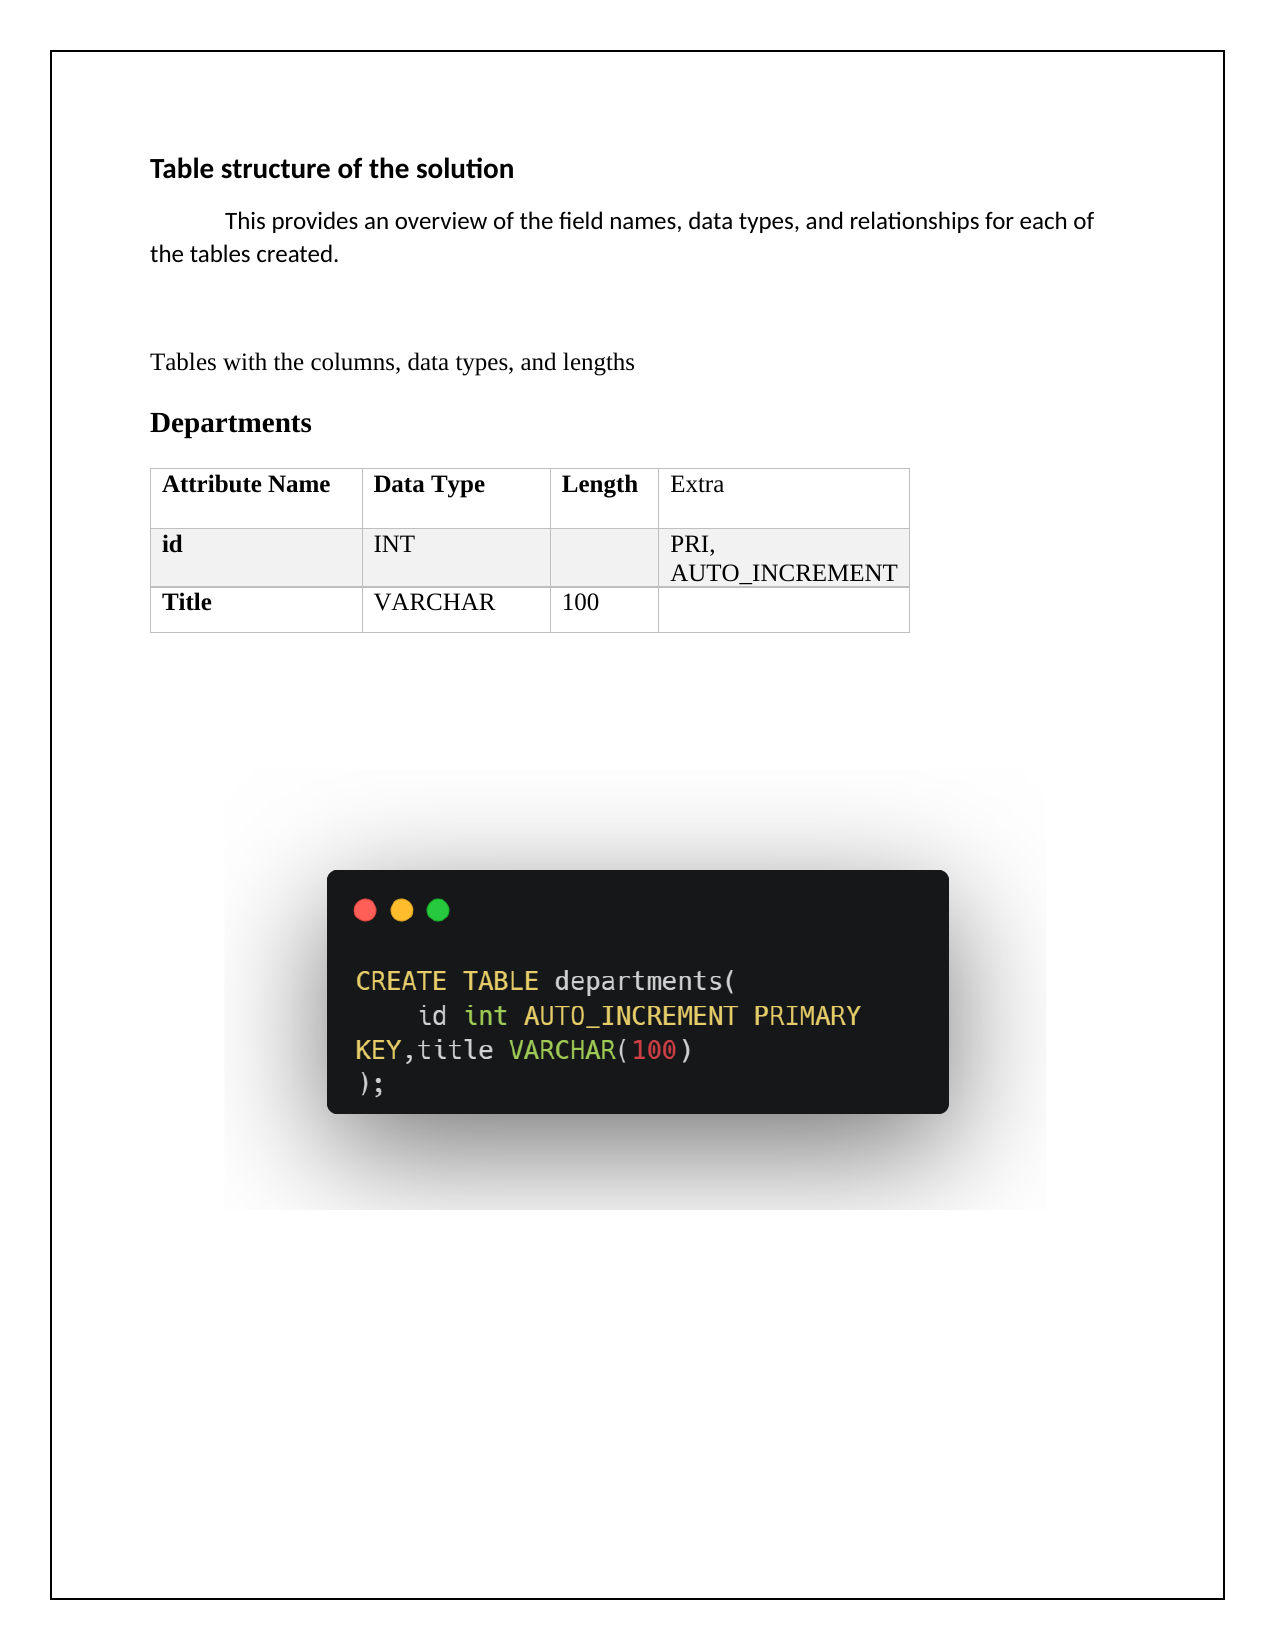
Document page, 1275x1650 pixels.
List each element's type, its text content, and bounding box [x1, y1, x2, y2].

table_cell id [151, 529, 362, 586]
text Table structure of the solution [150, 150, 1125, 186]
table_cell PRI, AUTO_INCREMENT [659, 529, 909, 586]
table_cell VARCHAR [363, 588, 550, 632]
table_header Length [551, 469, 658, 528]
table_header Data Type [363, 469, 550, 528]
table_header Attribute Name [151, 469, 362, 528]
table_cell 100 [551, 588, 658, 632]
text Departments [150, 405, 1125, 438]
table_cell INT [363, 529, 550, 586]
text Tables with the columns, data types, and lengths [150, 347, 1125, 376]
text This provides an overview of the field names, data types, and relationships for each of the tables created. [150, 205, 1125, 268]
table_header Extra [659, 469, 909, 528]
picture [224, 769, 1047, 1210]
table_cell Title [151, 588, 362, 632]
table_cell [659, 588, 909, 632]
table_cell [551, 529, 658, 586]
